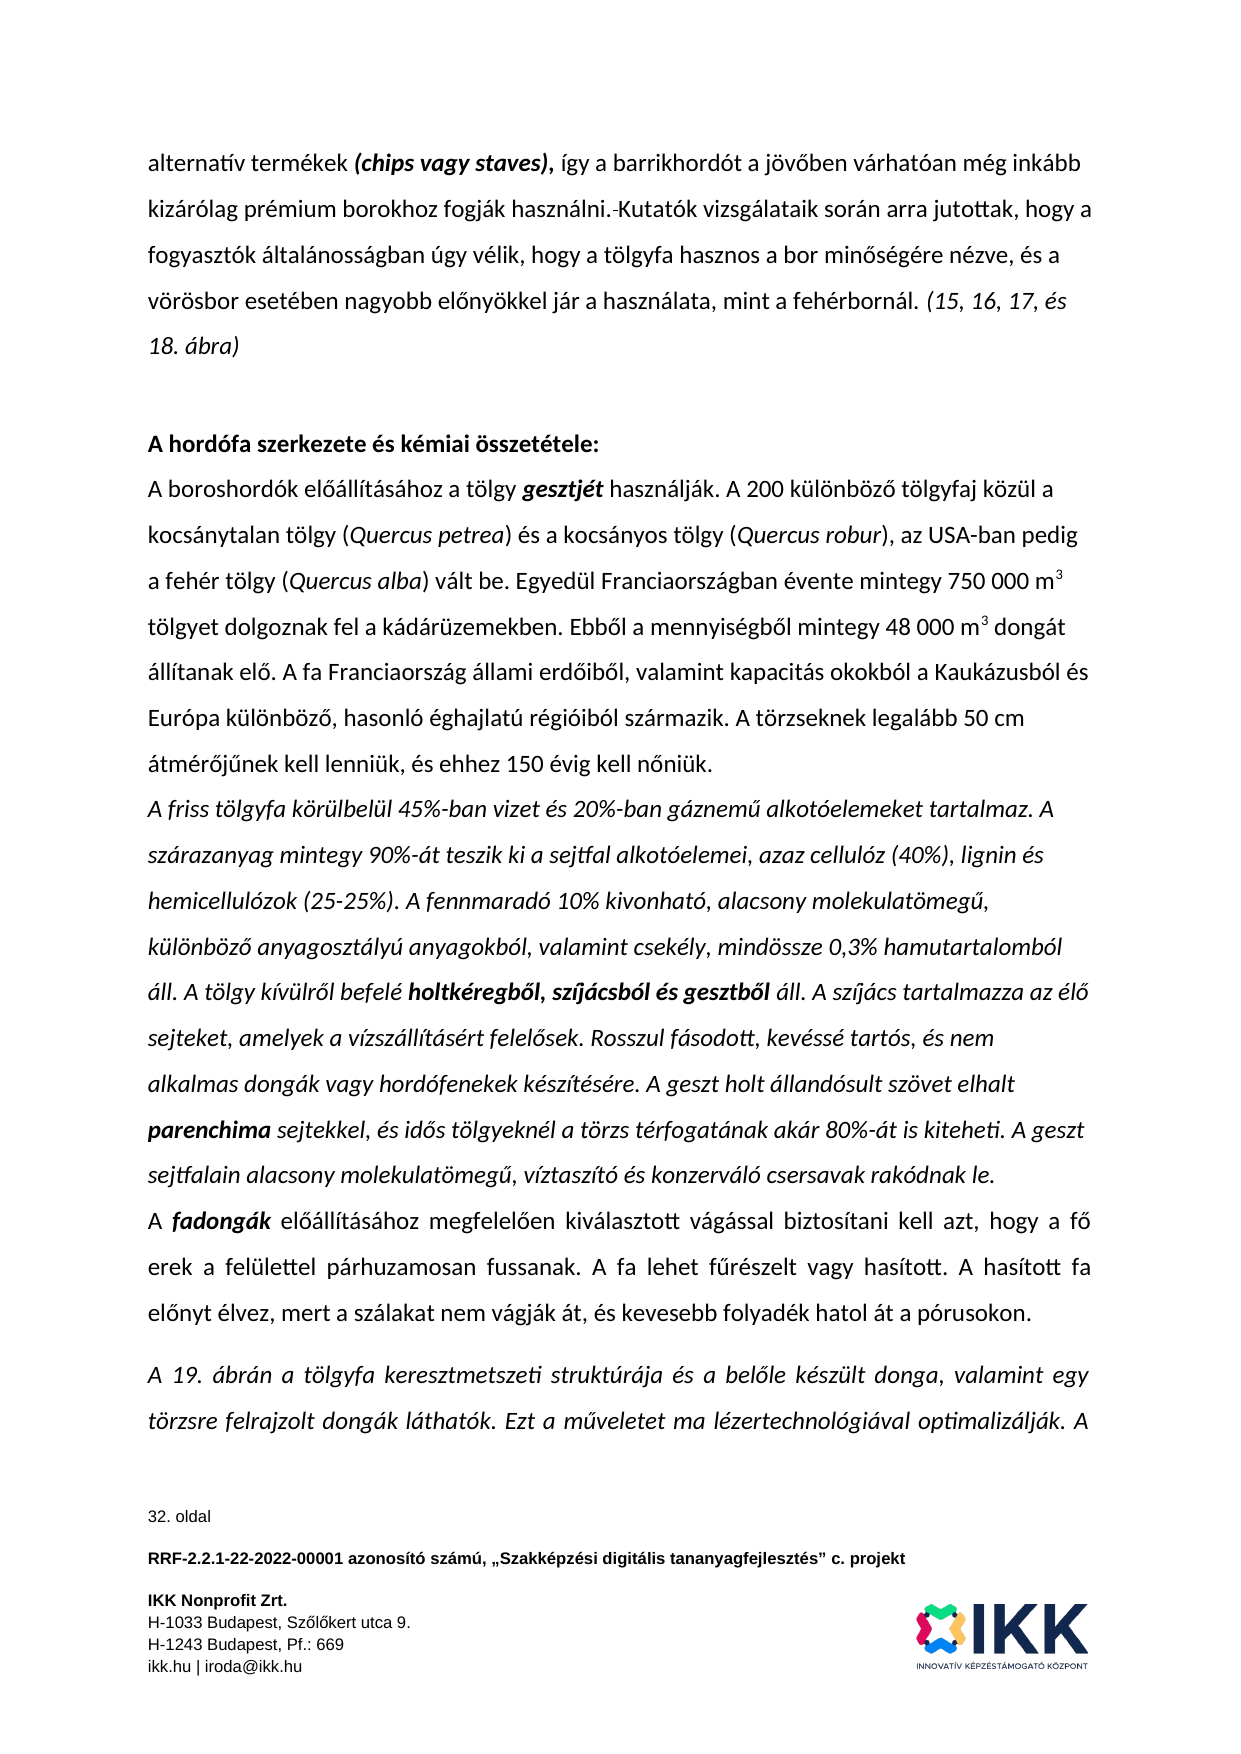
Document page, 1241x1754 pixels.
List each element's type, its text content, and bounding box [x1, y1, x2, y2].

text A hordófa szerkezete és kémiai összetétele: [148, 428, 1093, 458]
text A friss tölgyfa körülbelül 45%-ban vizet és 20%-ban gáznemű alkotóelemeket tartalmaz. A szárazanyag mintegy 90%-át teszik ki a sejtfal alkotóelemei, azaz cellulóz (40%), lignin és hemicellulózok (25-25%). A fennmaradó 10% kivonható, alacsony molekulatömegű, különböző anyagosztályú anyagokból, valamint csekély, mindössze 0,3% hamutartalomból áll. A tölgy kívülről befelé holtkéregből, szíjácsból és gesztből áll. A szíjács tartalmazza az élő sejteket, amelyek a vízszállításért felelősek. Rosszul fásodott, kevéssé tartós, és nem alkalmas dongák vagy hordófenekek készítésére. A geszt holt állandósult szövet elhalt parenchima sejtekkel, és idős tölgyeknél a törzs térfogatának akár 80%-át is kiteheti. A geszt sejtfalain alacsony molekulatömegű, víztaszító és konzerváló csersavak rakódnak le. [148, 794, 1093, 1190]
text A fadongák előállításához megfelelően kiválasztott vágással biztosítani kell azt, hogy a fő erek a felülettel párhuzamosan fussanak. A fa lehet fűrészelt vagy hasított. A hasított fa előnyt élvez, mert a szálakat nem vágják át, és kevesebb folyadék hatol át a pórusokon. [148, 1205, 1093, 1327]
picture [916, 1604, 1089, 1669]
text A boroshordók előállításához a tölgy gesztjét használják. A 200 különböző tölgyfaj közül a kocsánytalan tölgy (Quercus petrea) és a kocsányos tölgy (Quercus robur), az USA-ban pedig a fehér tölgy (Quercus alba) vált be. Egyedül Franciaországban évente mintegy 750 000 m3 tölgyet dolgoznak fel a kádárüzemekben. Ebből a mennyiségből mintegy 48 000 m3 dongát állítanak elő. A fa Franciaország állami erdőiből, valamint kapacitás okokból a Kaukázusból és Európa különböző, hasonló éghajlatú régióiból származik. A törzseknek legalább 50 cm átmérőjűnek kell lenniük, és ehhez 150 évig kell nőniük. [148, 473, 1093, 778]
